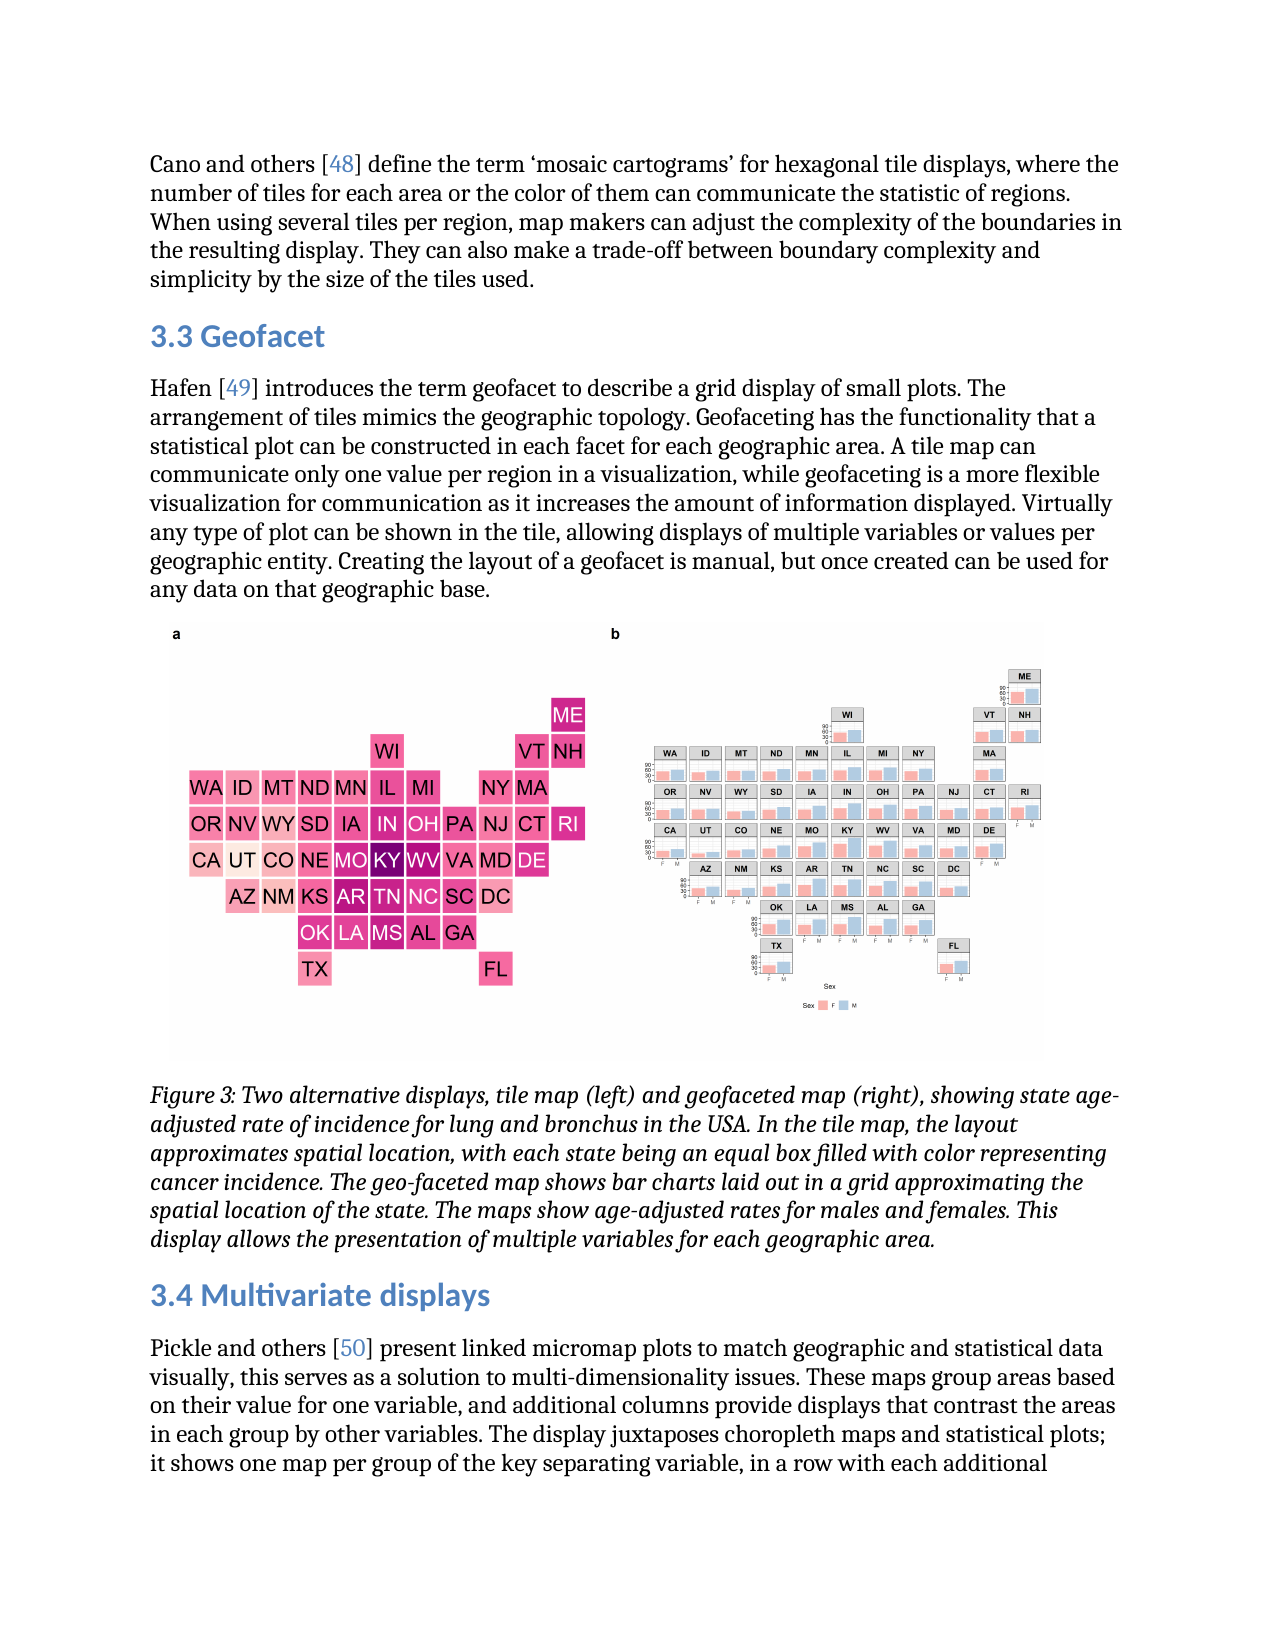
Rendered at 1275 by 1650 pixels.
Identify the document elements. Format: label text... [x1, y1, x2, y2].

picture [168, 622, 1044, 1061]
text Hafen [49] introduces the term geofacet to describe a grid display of small plots. The arrangement of tiles mimics the geographic topology. Geofaceting has the functionality that a statistical plot can be constructed in each facet for each geographic area. A tile map can communicate only one value per region in a visualization, while geofaceting is a more flexible visualization for communication as it increases the amount of information displayed. Virtually any type of plot can be shown in the tile, allowing displays of multiple variables or values per geographic entity. Creating the layout of a geofacet is manual, but once created can be used for any data on that geographic base. [150, 374, 1125, 604]
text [150, 1334, 1125, 1478]
text Figure 3: Two alternative displays, tile map (left) and geofaceted map (right), showing state age-adjusted rate of incidence for lung and bronchus in the USA. In the tile map, the layout approximates spatial location, with each state being an equal box filled with color representing cancer incidence. The geo-faceted map shows bar charts laid out in a grid approximating the spatial location of the state. The maps show age-adjusted rates for males and females. This display allows the presentation of multiple variables for each geographic area. [150, 1081, 1125, 1254]
subtitle 3.3 Geofacet [150, 314, 1125, 355]
subtitle 3.4 Multivariate displays [150, 1274, 1125, 1315]
text Cano and others [48] define the term ‘mosaic cartograms’ for hexagonal tile displays, where the number of tiles for each area or the color of them can communicate the statistic of regions. When using several tiles per region, map makers can adjust the complexity of the boundaries in the resulting display. They can also make a trade-off between boundary complexity and simplicity by the size of the tiles used. [150, 150, 1125, 294]
